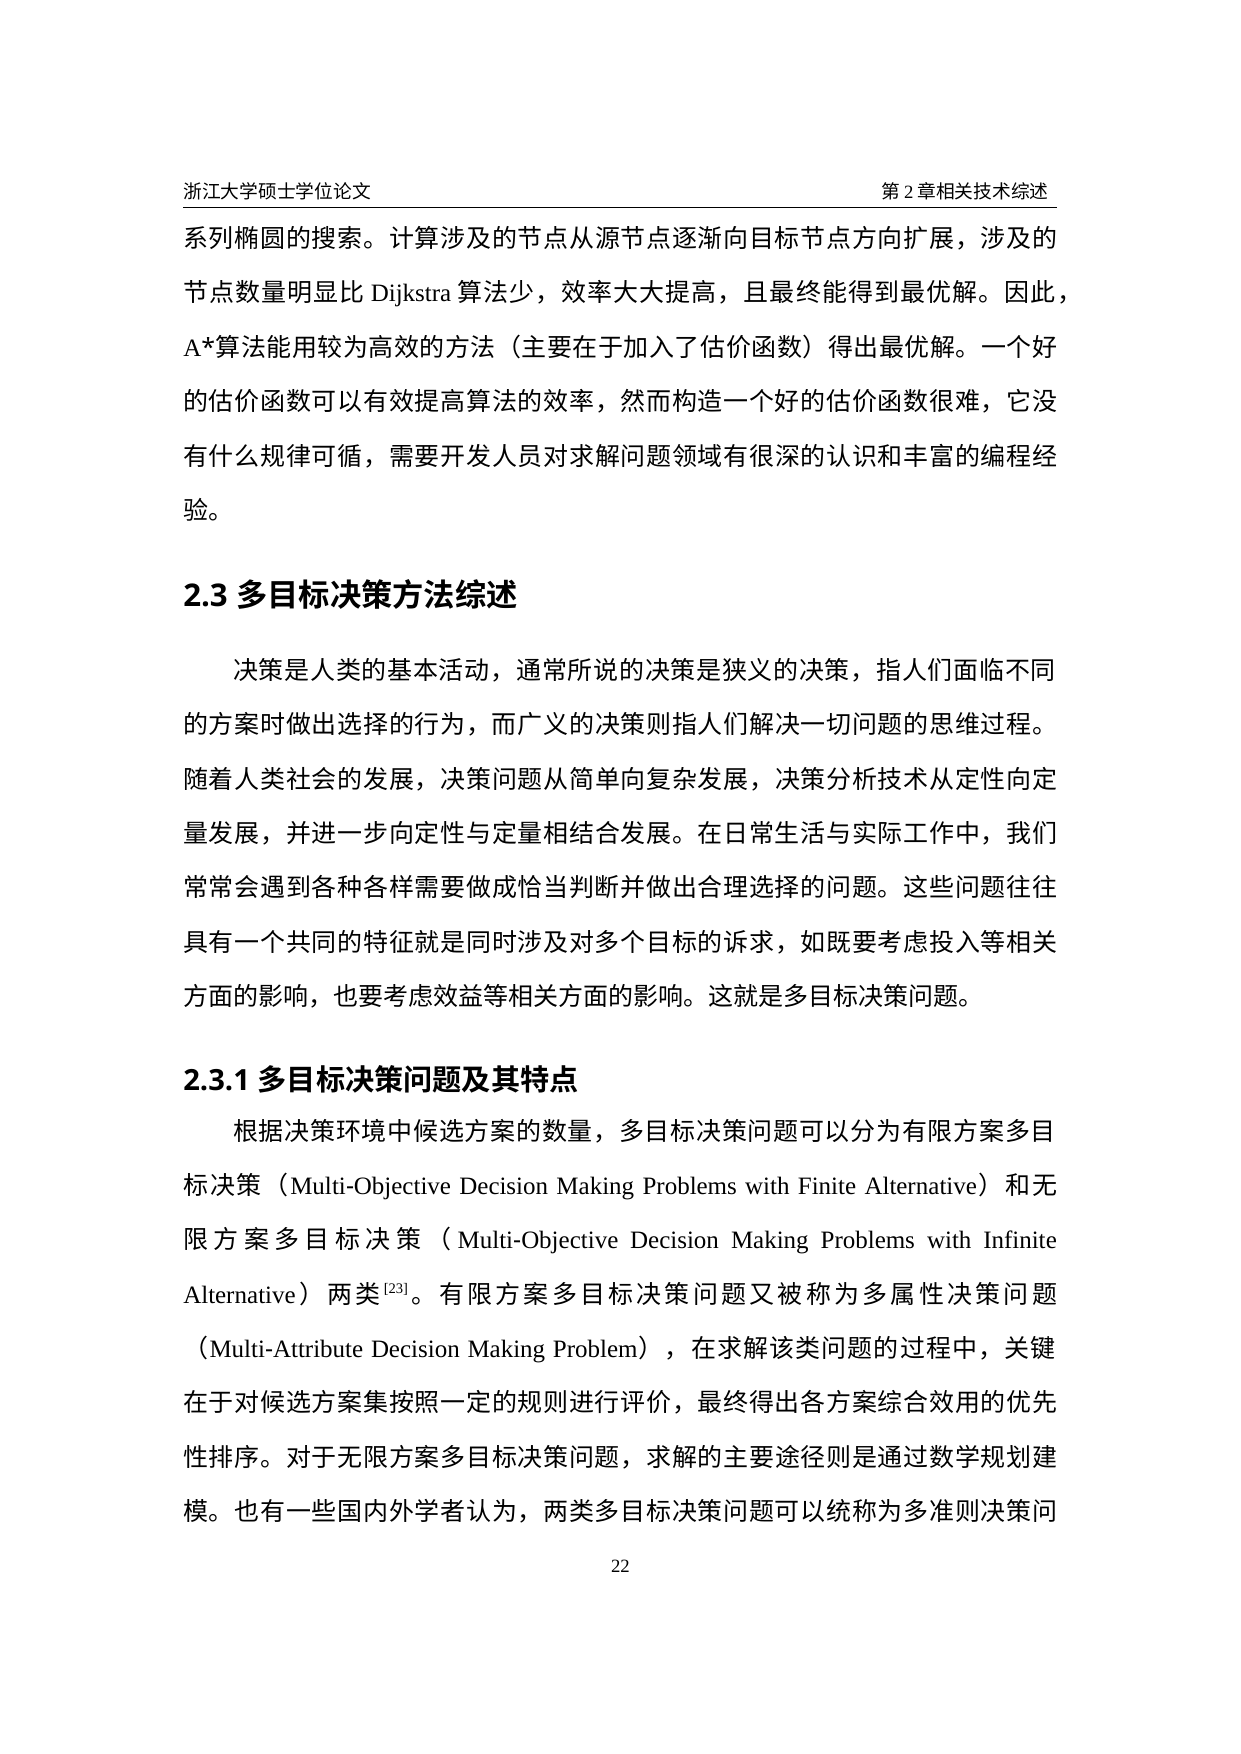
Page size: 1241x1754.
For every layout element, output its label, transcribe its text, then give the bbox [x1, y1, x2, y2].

subtitle 多目标决策问题及其特点 [183, 1056, 1057, 1098]
subtitle 多目标决策方法综述 [183, 570, 1057, 615]
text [183, 218, 1057, 527]
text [183, 1111, 1057, 1528]
text 决策是人类的基本活动，通常所说的决策是狭义的决策，指人们面临不同的方案时做出选择的行为，而广义的决策则指人们解决一切问题的思维过程。随着人类社会的发展，决策问题从简单向复杂发展，决策分析技术从定性向定量发展，并进一步向定性与定量相结合发展。在日常生活与实际工作中，我们常常会遇到各种各样需要做成恰当判断并做出合理选择的问题。这些问题往往具有一个共同的特征就是同时涉及对多个目标的诉求，如既要考虑投入等相关方面的影响，也要考虑效益等相关方面的影响。这就是多目标决策问题。 [183, 650, 1057, 1013]
